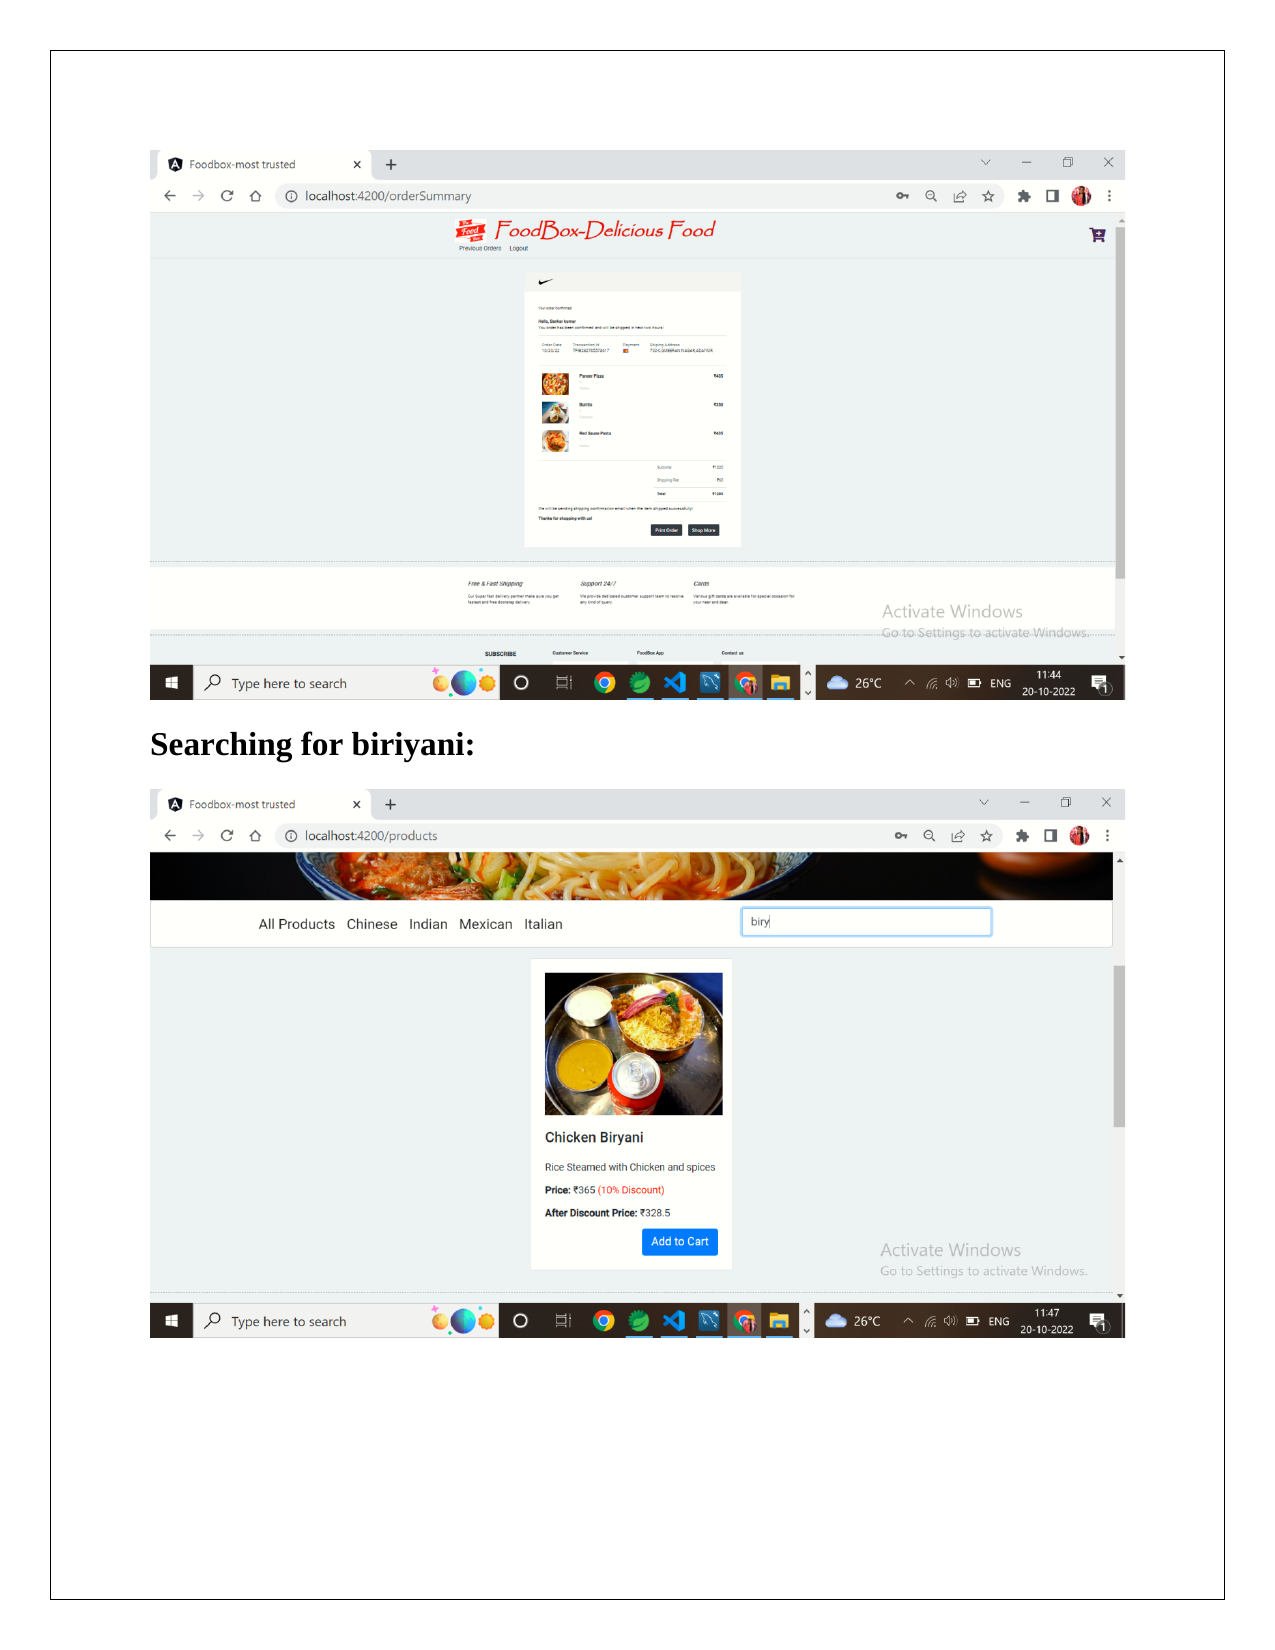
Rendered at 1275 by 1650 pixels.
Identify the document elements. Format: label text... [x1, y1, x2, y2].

picture [150, 789, 1125, 1338]
picture [150, 150, 1125, 700]
text Searching for biriyani: [150, 724, 1125, 763]
